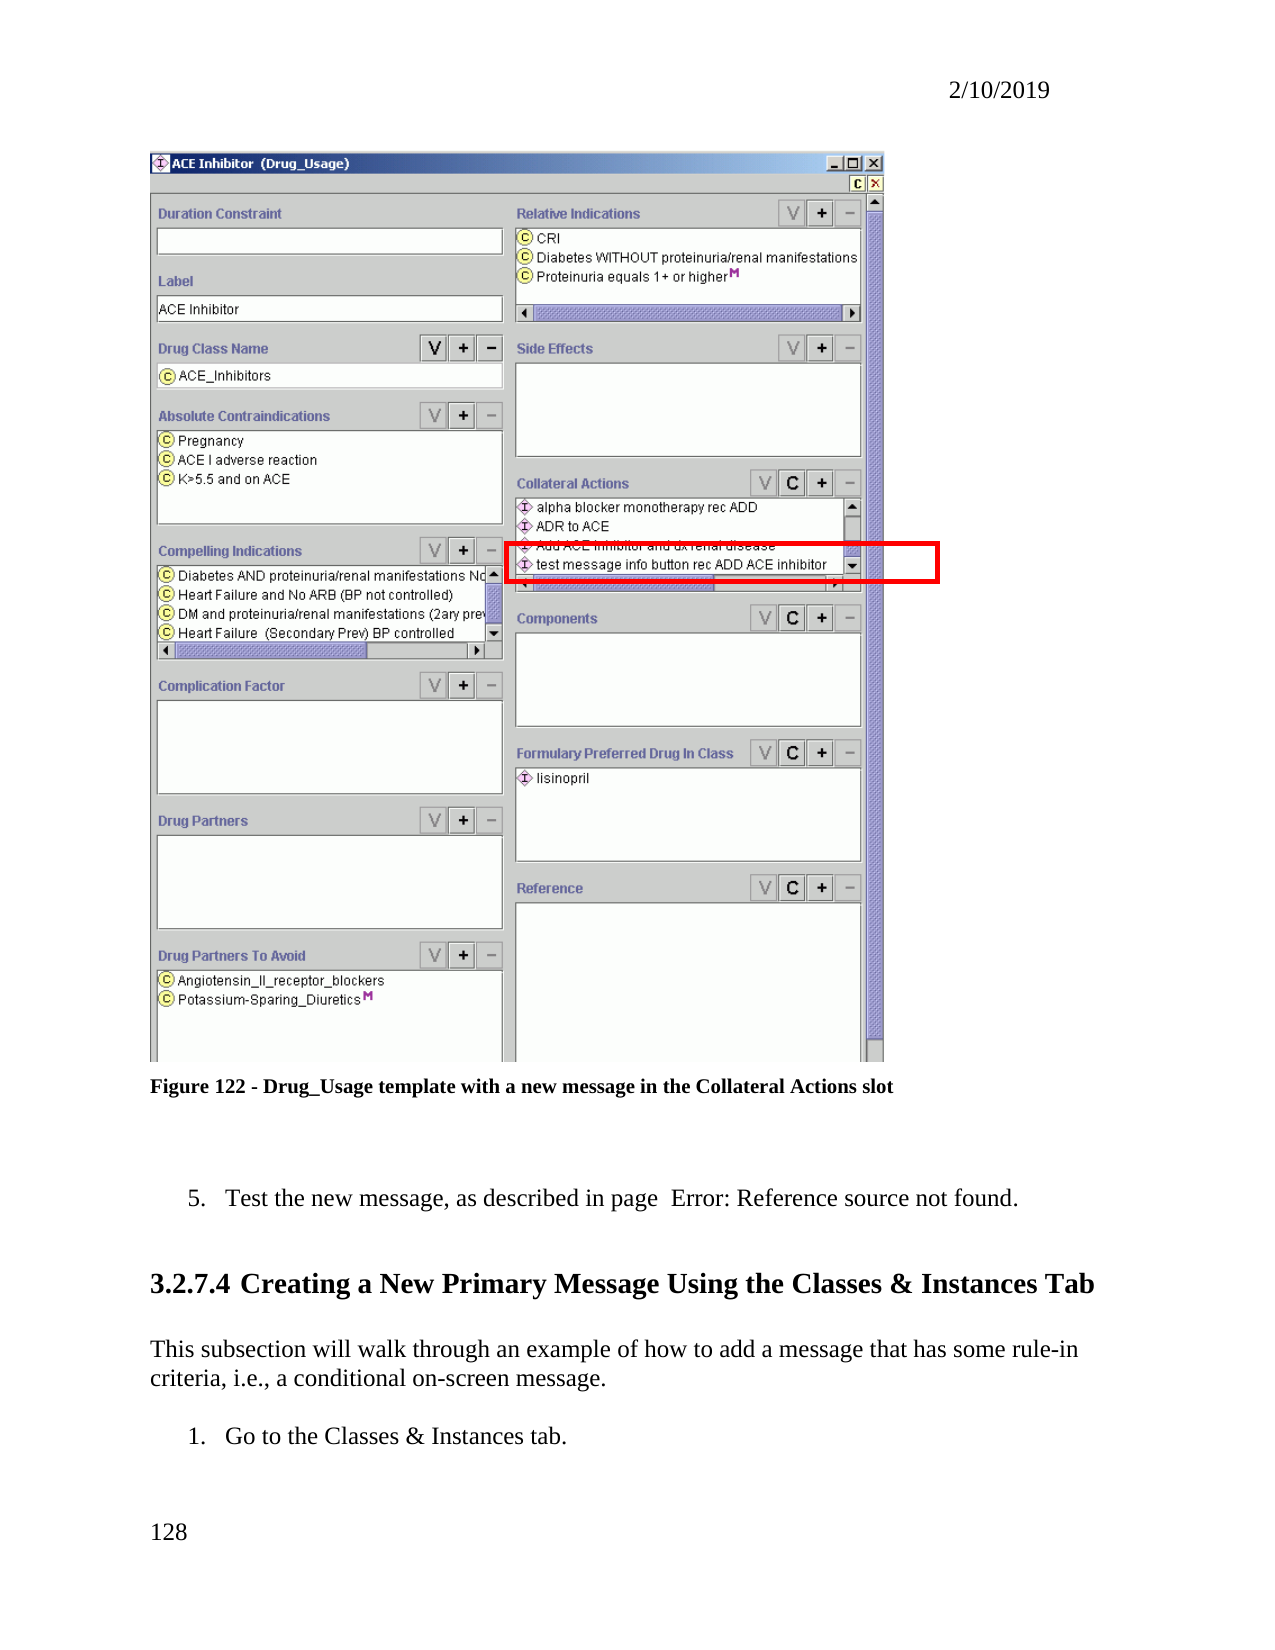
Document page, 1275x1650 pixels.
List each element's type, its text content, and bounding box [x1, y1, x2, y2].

picture [150, 150, 885, 1062]
text This subsection will walk through an example of how to add a message that has some rule-in criteria, i.e., a conditional on-screen message. [150, 1334, 1125, 1392]
list Test the new message, as described in page Error! Bookmark not defined.. [187, 1183, 1125, 1212]
list Go to the Classes & Instances tab. [187, 1421, 1125, 1449]
subtitle Creating a New Primary Message Using the Classes & Instances Tab [150, 1266, 1125, 1299]
picture [509, 546, 885, 579]
